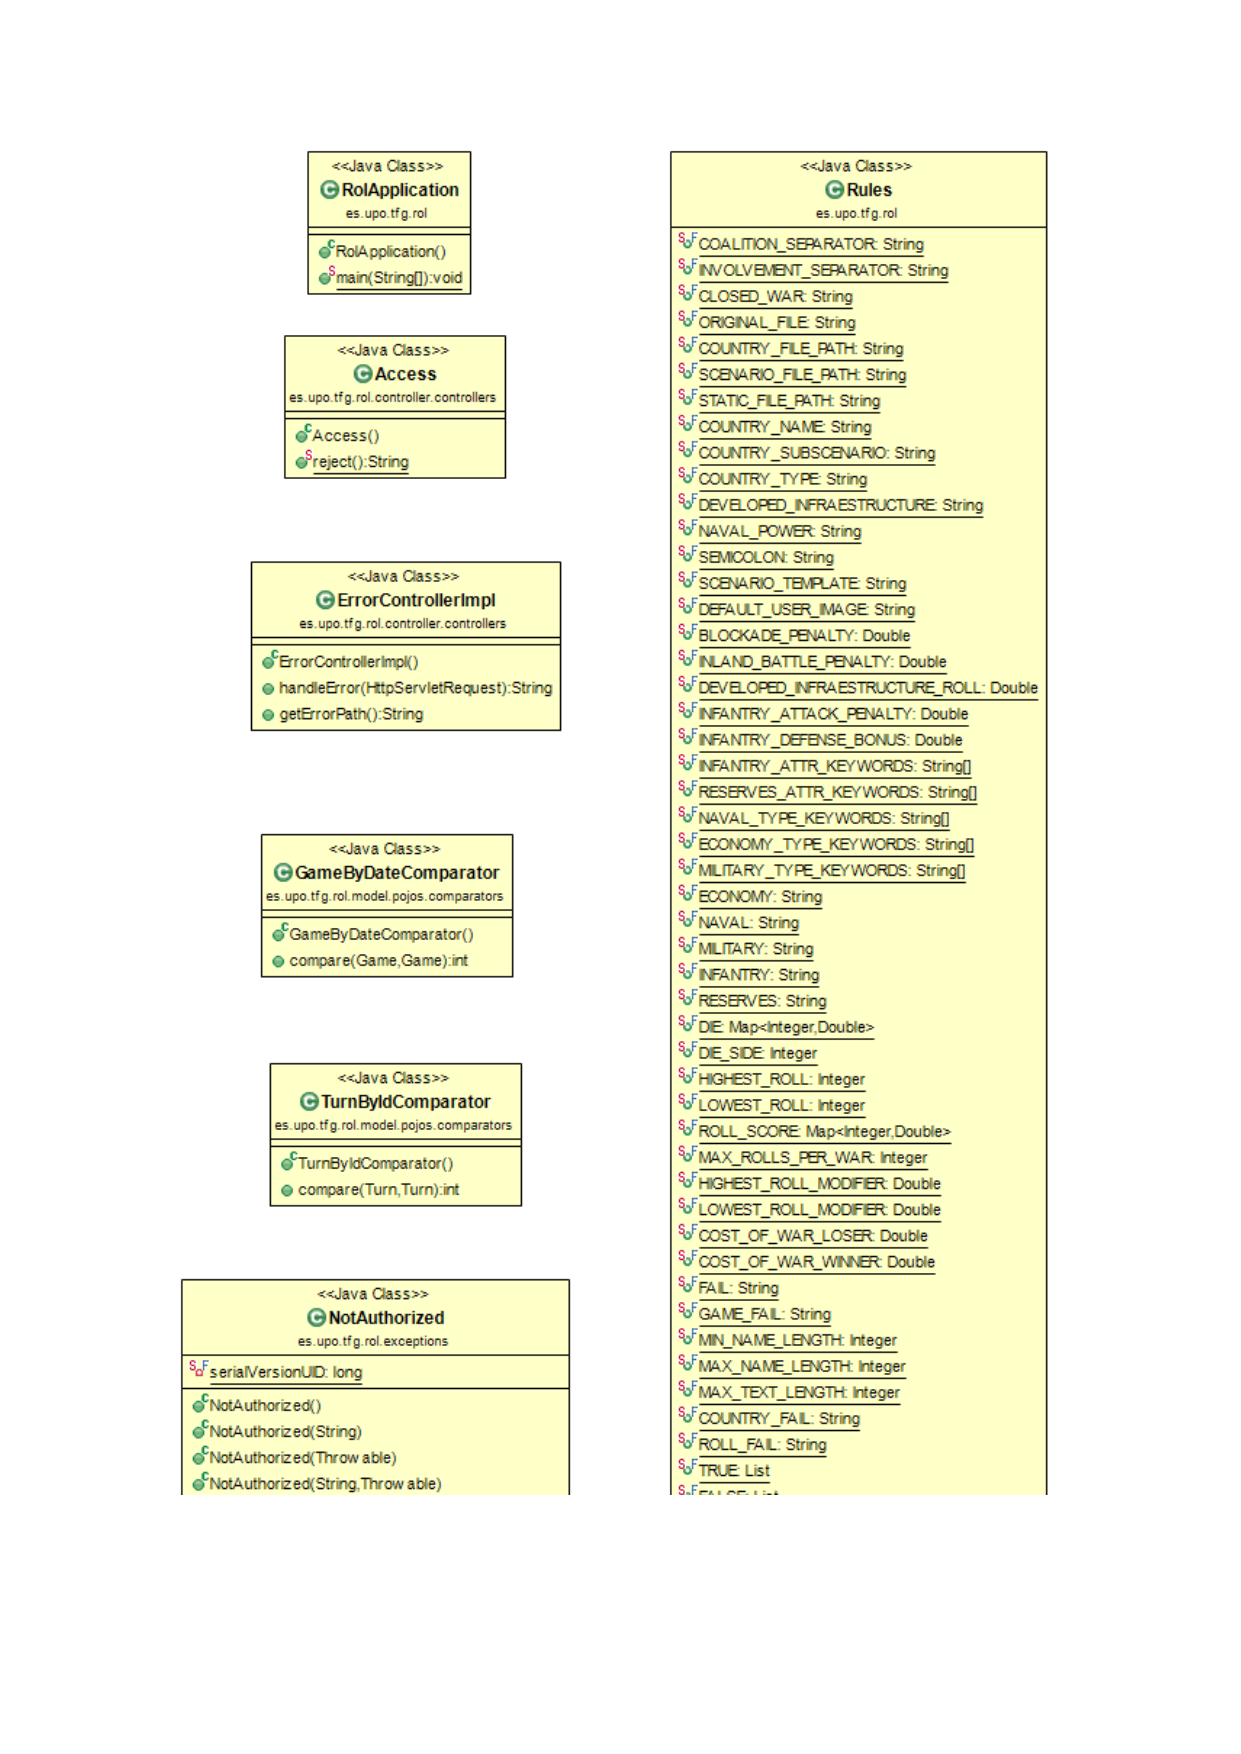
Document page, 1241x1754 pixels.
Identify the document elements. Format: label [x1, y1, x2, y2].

picture [177, 147, 1052, 1495]
